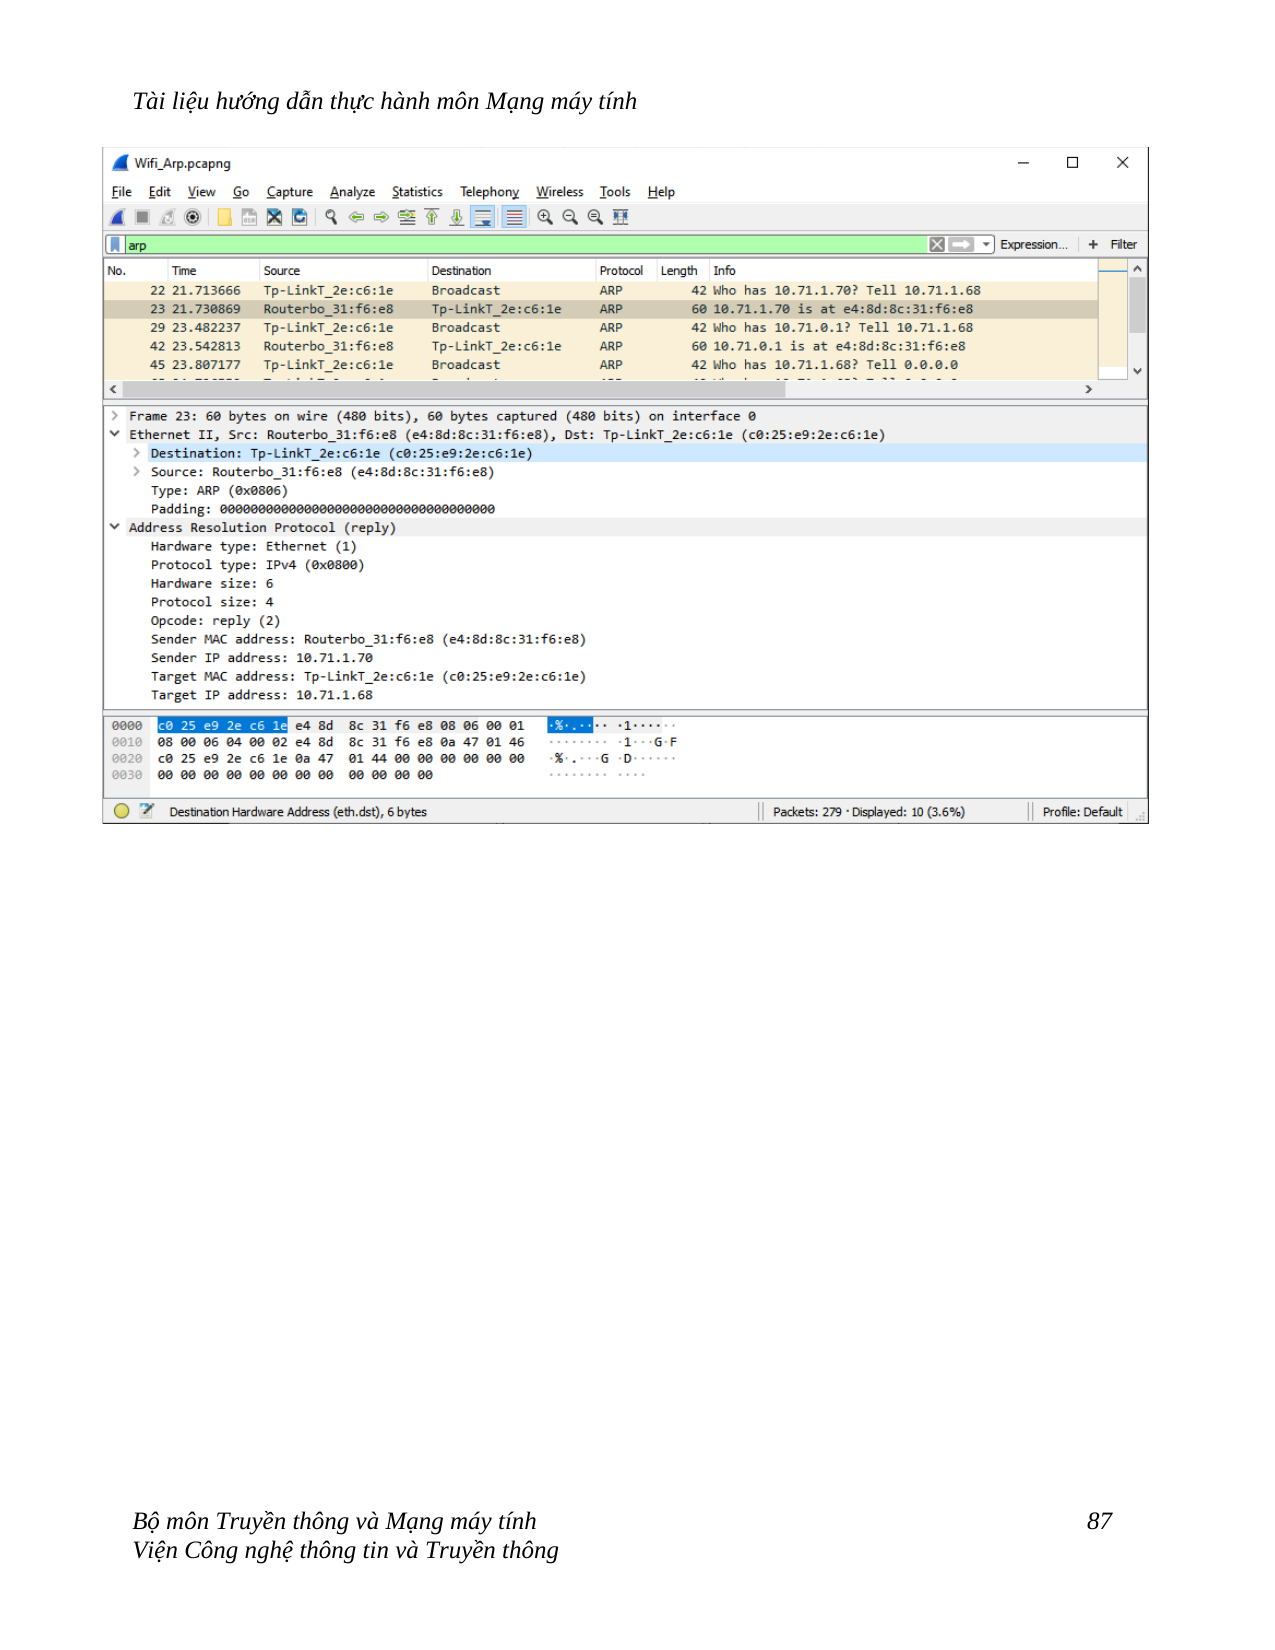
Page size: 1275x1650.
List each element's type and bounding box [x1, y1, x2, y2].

picture [102, 147, 1149, 824]
